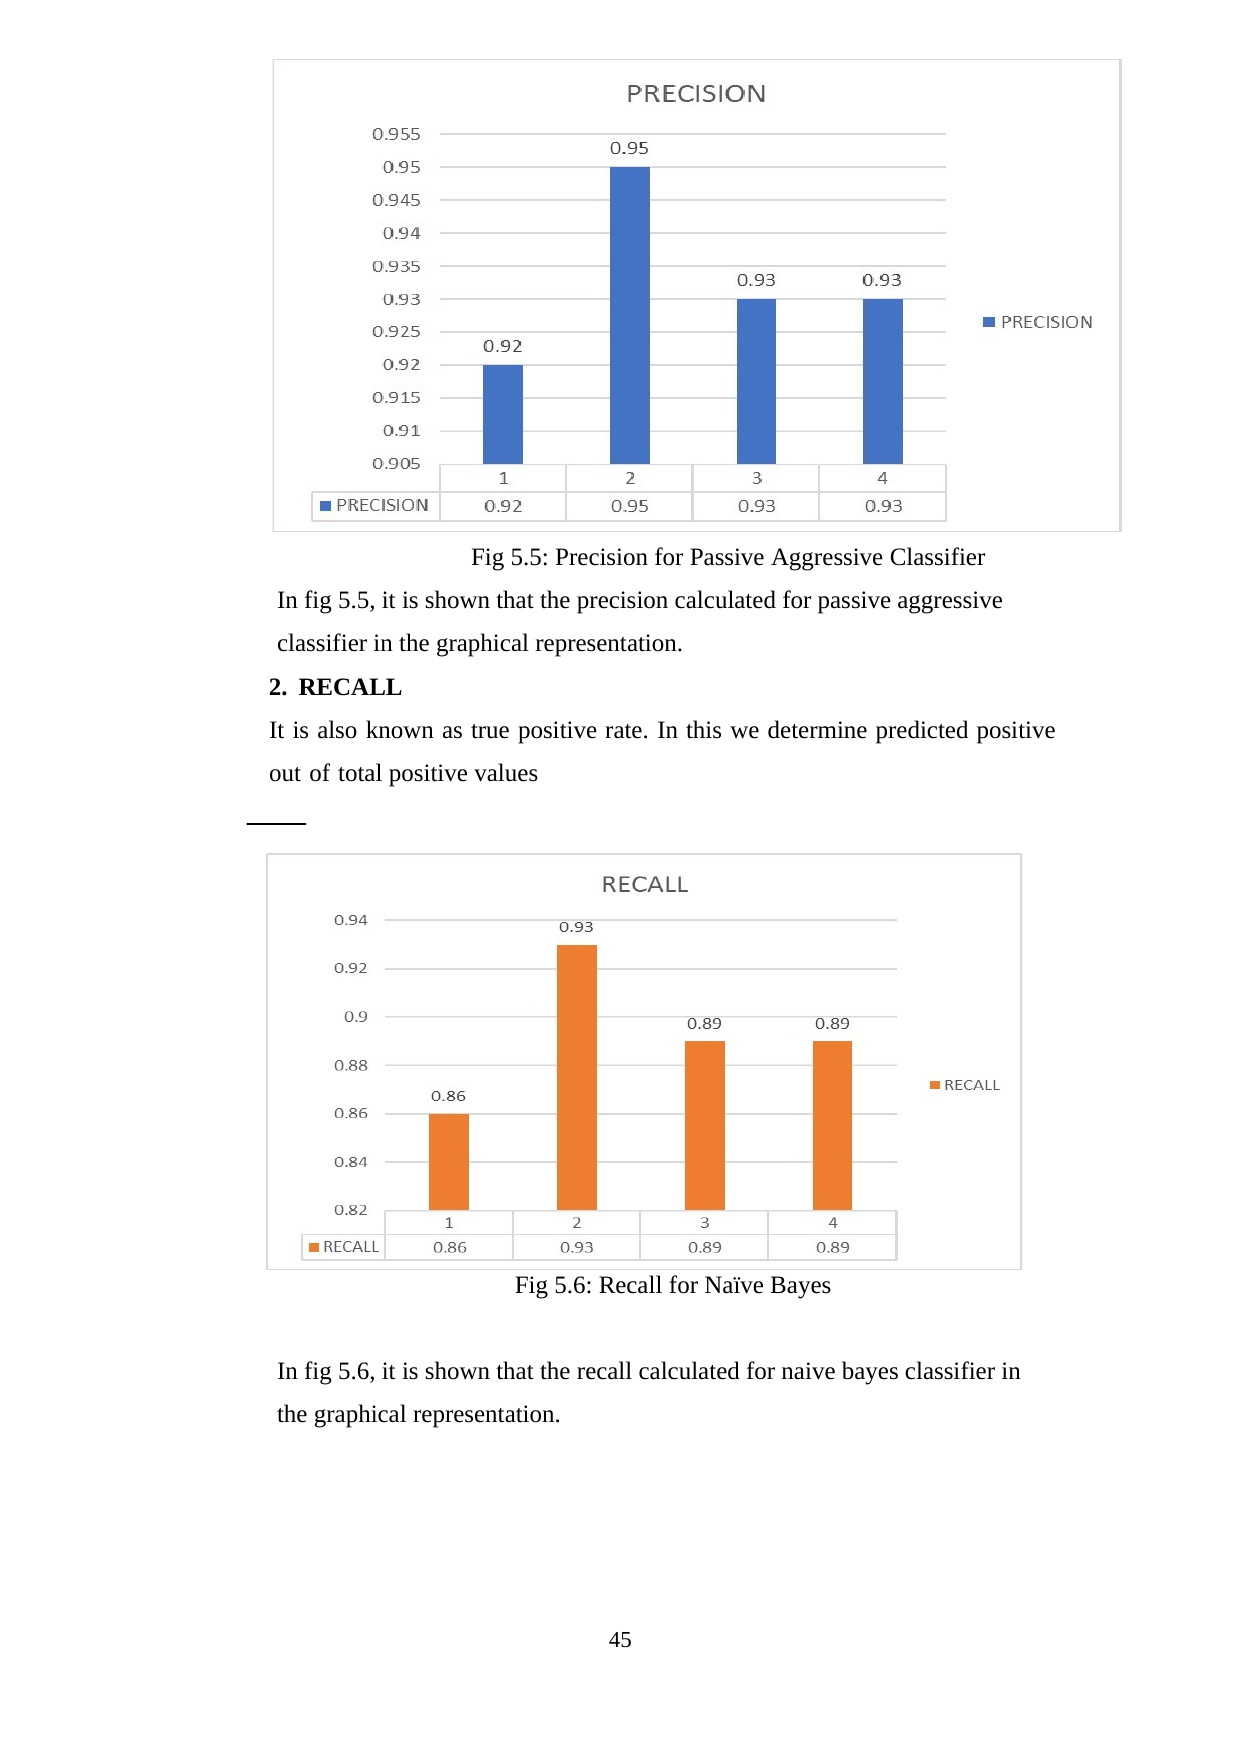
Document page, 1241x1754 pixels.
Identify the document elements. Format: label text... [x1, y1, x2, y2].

text In fig 5.5, it is shown that the precision calculated for passive aggressive classifier in the graphical representation. [277, 585, 1053, 657]
text In fig 5.6, it is shown that the recall calculated for naive bayes classifier in the graphical representation. [277, 1356, 1048, 1428]
subtitle RECALL [269, 672, 1181, 700]
picture [272, 59, 1122, 532]
picture [266, 853, 1023, 1270]
text It is also known as true positive rate. In this we determine predicted positive out of total positive values [269, 715, 1070, 787]
text Fig 5.5: Precision for Passive Aggressive Classifier [471, 542, 1181, 571]
